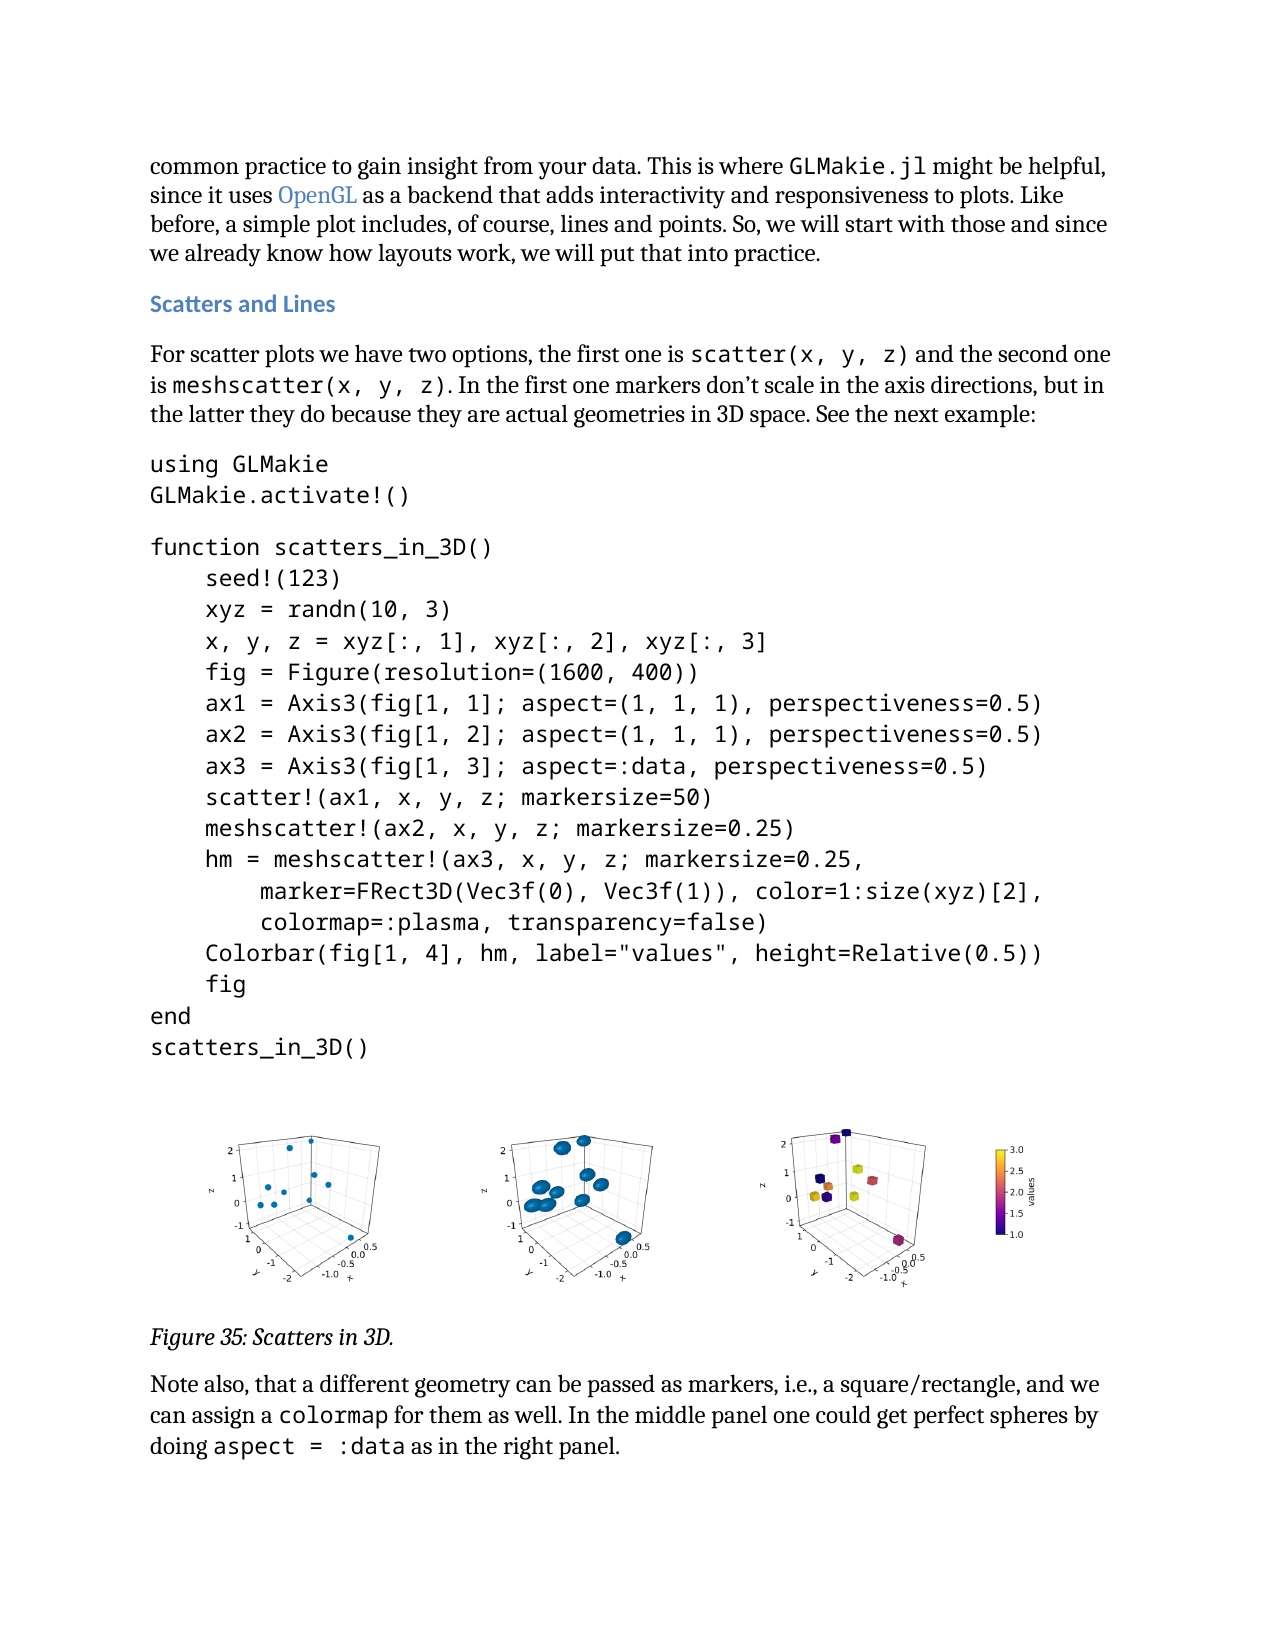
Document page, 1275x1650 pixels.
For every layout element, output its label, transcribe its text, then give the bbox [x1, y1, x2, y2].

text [150, 150, 1125, 267]
picture [168, 1083, 1044, 1302]
text Figure 35: Scatters in 3D. [150, 1323, 1125, 1351]
text For scatter plots we have two options, the first one is scatter(x, y, z) and the second one is meshscatter(x, y, z). In the first one markers don’t scale in the axis directions, but in the latter they do because they are actual geometries in 3D space. See the next example: [150, 338, 1125, 429]
text Note also, that a different geometry can be passed as markers, i.e., a square/rectangle, and we can assign a colormap for them as well. In the middle panel one could get perfect spheres by doing aspect = :data as in the right panel. [150, 1370, 1125, 1461]
subtitle Scatters and Lines [150, 288, 1125, 319]
text using GLMakie GLMakie.activate!() [150, 448, 1125, 510]
text function scatters_in_3D() seed!(123) xyz = randn(10, 3) x, y, z = xyz[:, 1], xyz[:, 2], xyz[:, 3] fig = Figure(resolution=(1600, 400)) ax1 = Axis3(fig[1, 1]; aspect=(1, 1, 1), perspectiveness=0.5) ax2 = Axis3(fig[1, 2]; aspect=(1, 1, 1), perspectiveness=0.5) ax3 = Axis3(fig[1, 3]; aspect=:data, perspectiveness=0.5) scatter!(ax1, x, y, z; markersize=50) meshscatter!(ax2, x, y, z; markersize=0.25) hm = meshscatter!(ax3, x, y, z; markersize=0.25, marker=FRect3D(Vec3f(0), Vec3f(1)), color=1:size(xyz)[2], colormap=:plasma, transparency=false) Colorbar(fig[1, 4], hm, label="values", height=Relative(0.5)) fig end scatters_in_3D() [150, 531, 1125, 1062]
